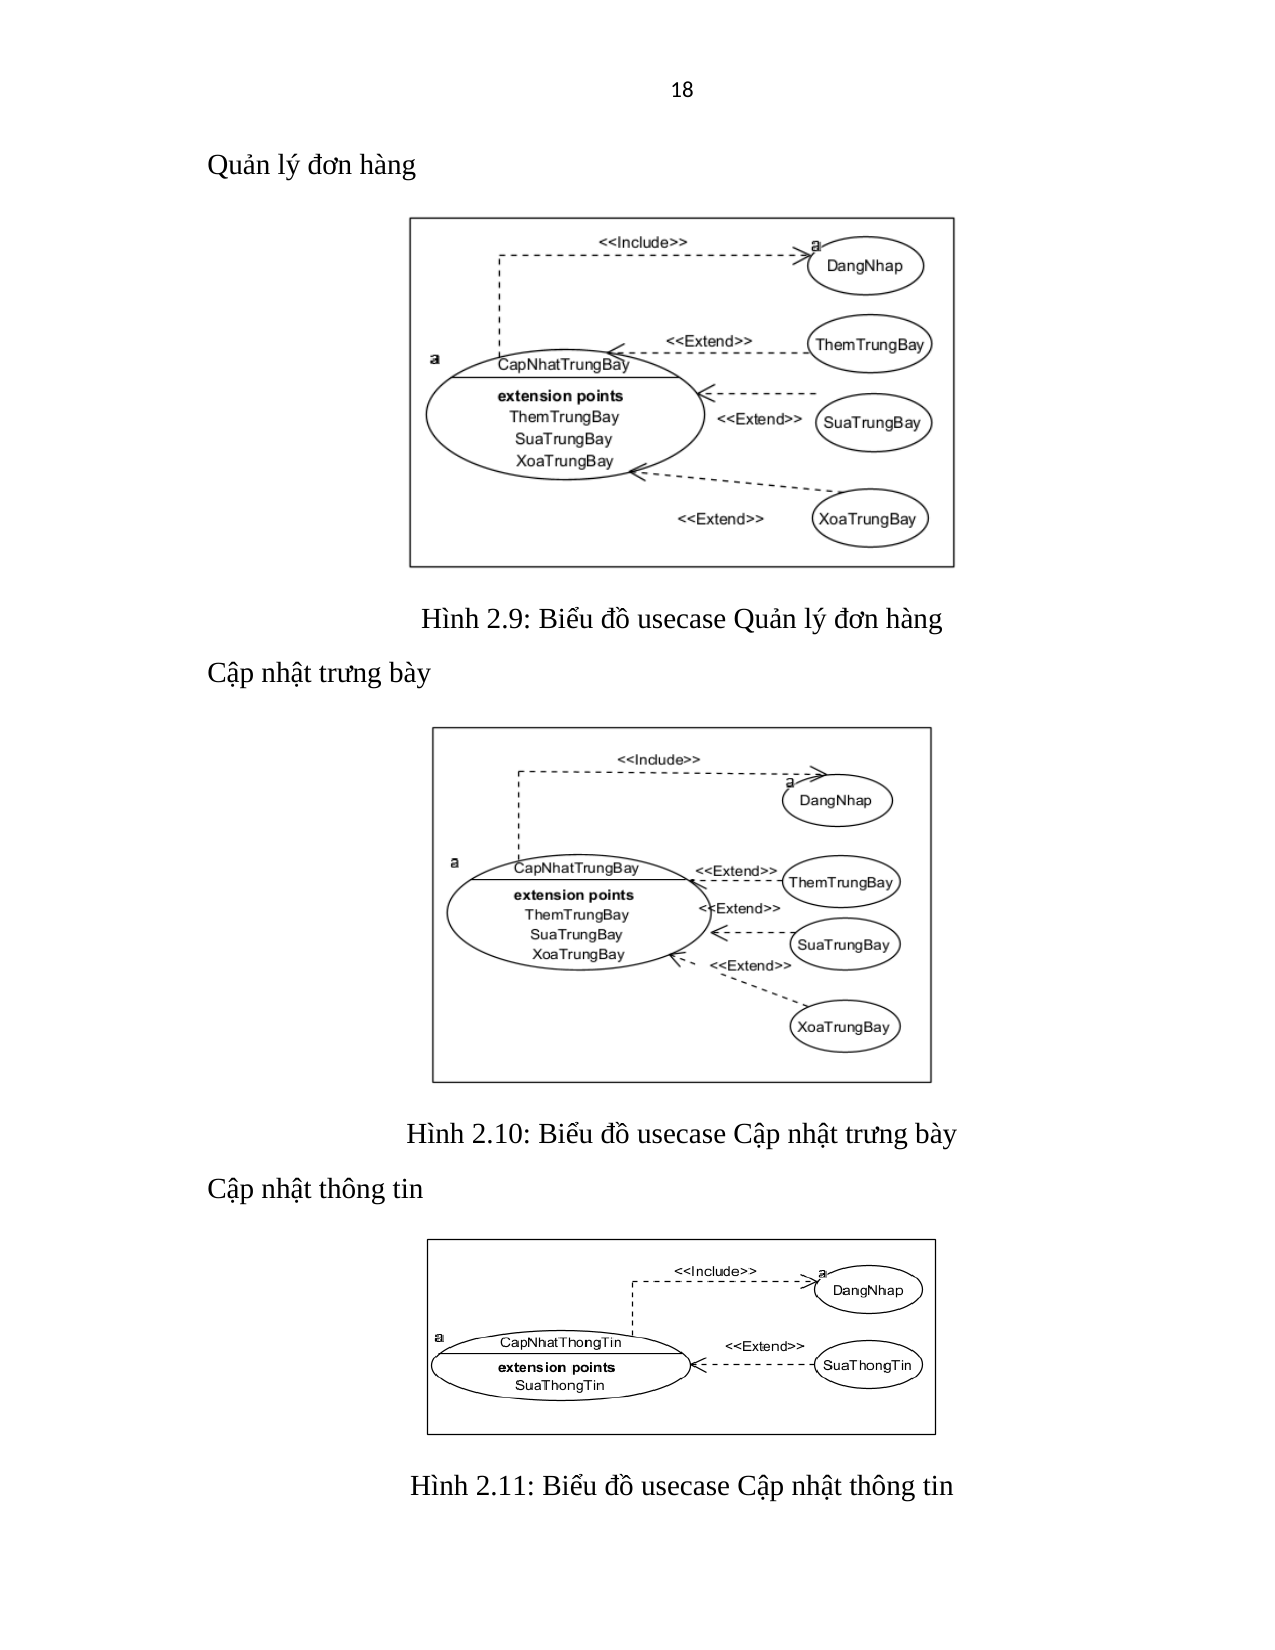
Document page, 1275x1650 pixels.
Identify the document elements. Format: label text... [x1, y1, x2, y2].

picture [406, 213, 958, 571]
text Cập nhật trưng bày [207, 655, 1156, 689]
text Quản lý đơn hàng [207, 147, 1156, 181]
text Cập nhật thông tin [207, 1171, 1156, 1204]
picture [423, 1237, 940, 1438]
picture [428, 722, 936, 1086]
